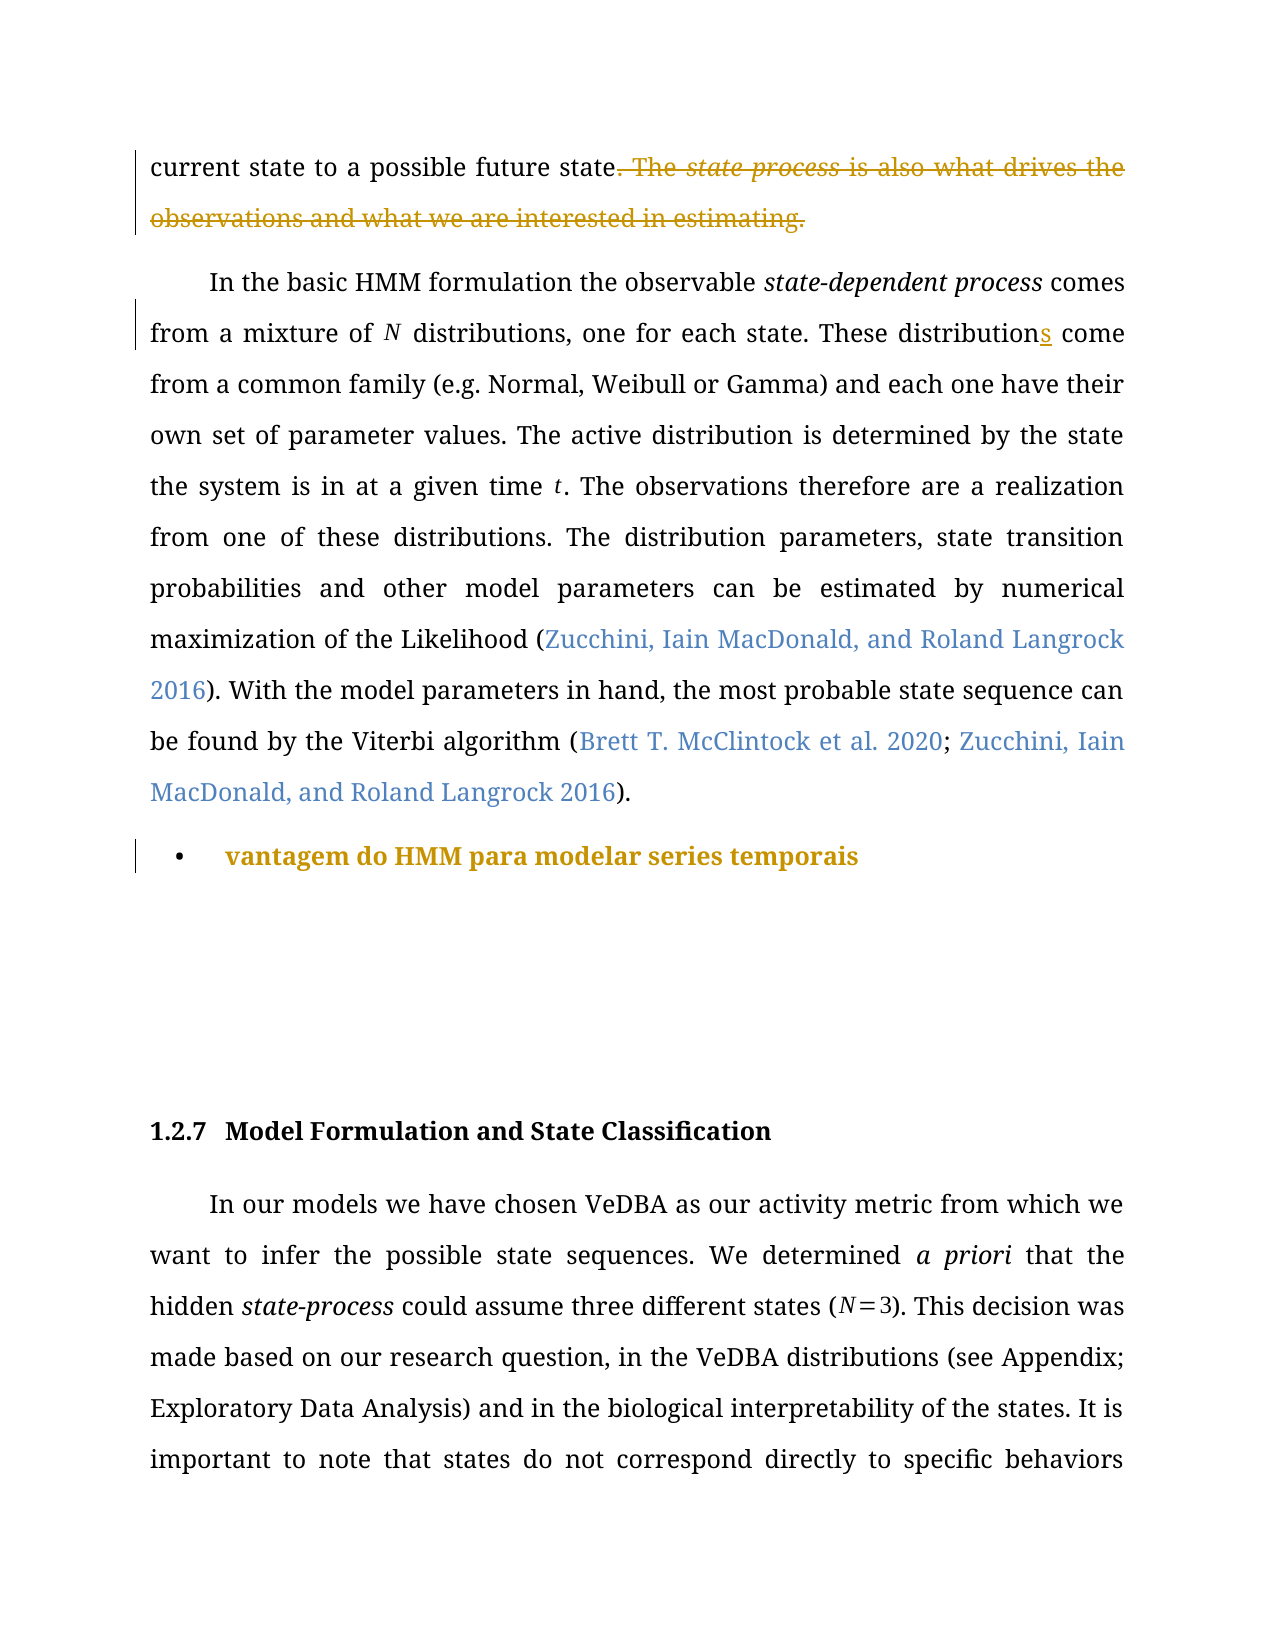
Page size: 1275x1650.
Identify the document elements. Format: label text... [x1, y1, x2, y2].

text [150, 150, 1125, 235]
text In the basic HMM formulation the observable state-dependent process comes from a mixture of distributions, one for each state. These distribution come from a common family (e.g. Normal, Weibull or Gamma) and each one have their own set of parameter values. The active distribution is determined by the state the system is in at a given time . The observations therefore are a realization from one of these distributions. The distribution parameters, state transition probabilities and other model parameters can be estimated by numerical maximization of the Likelihood (Zucchini, Iain MacDonald, and Roland Langrock 2016). With the model parameters in hand, the most probable state sequence can be found by the Viterbi algorithm (Brett T. McClintock et al. 2020; Zucchini, Iain MacDonald, and Roland Langrock 2016). [150, 264, 1125, 809]
list vantagem do HMM para modelar series temporais [175, 838, 1125, 873]
subtitle 1.2.7 Model Formulation and State Classification [150, 1114, 1125, 1148]
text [150, 1186, 1125, 1476]
